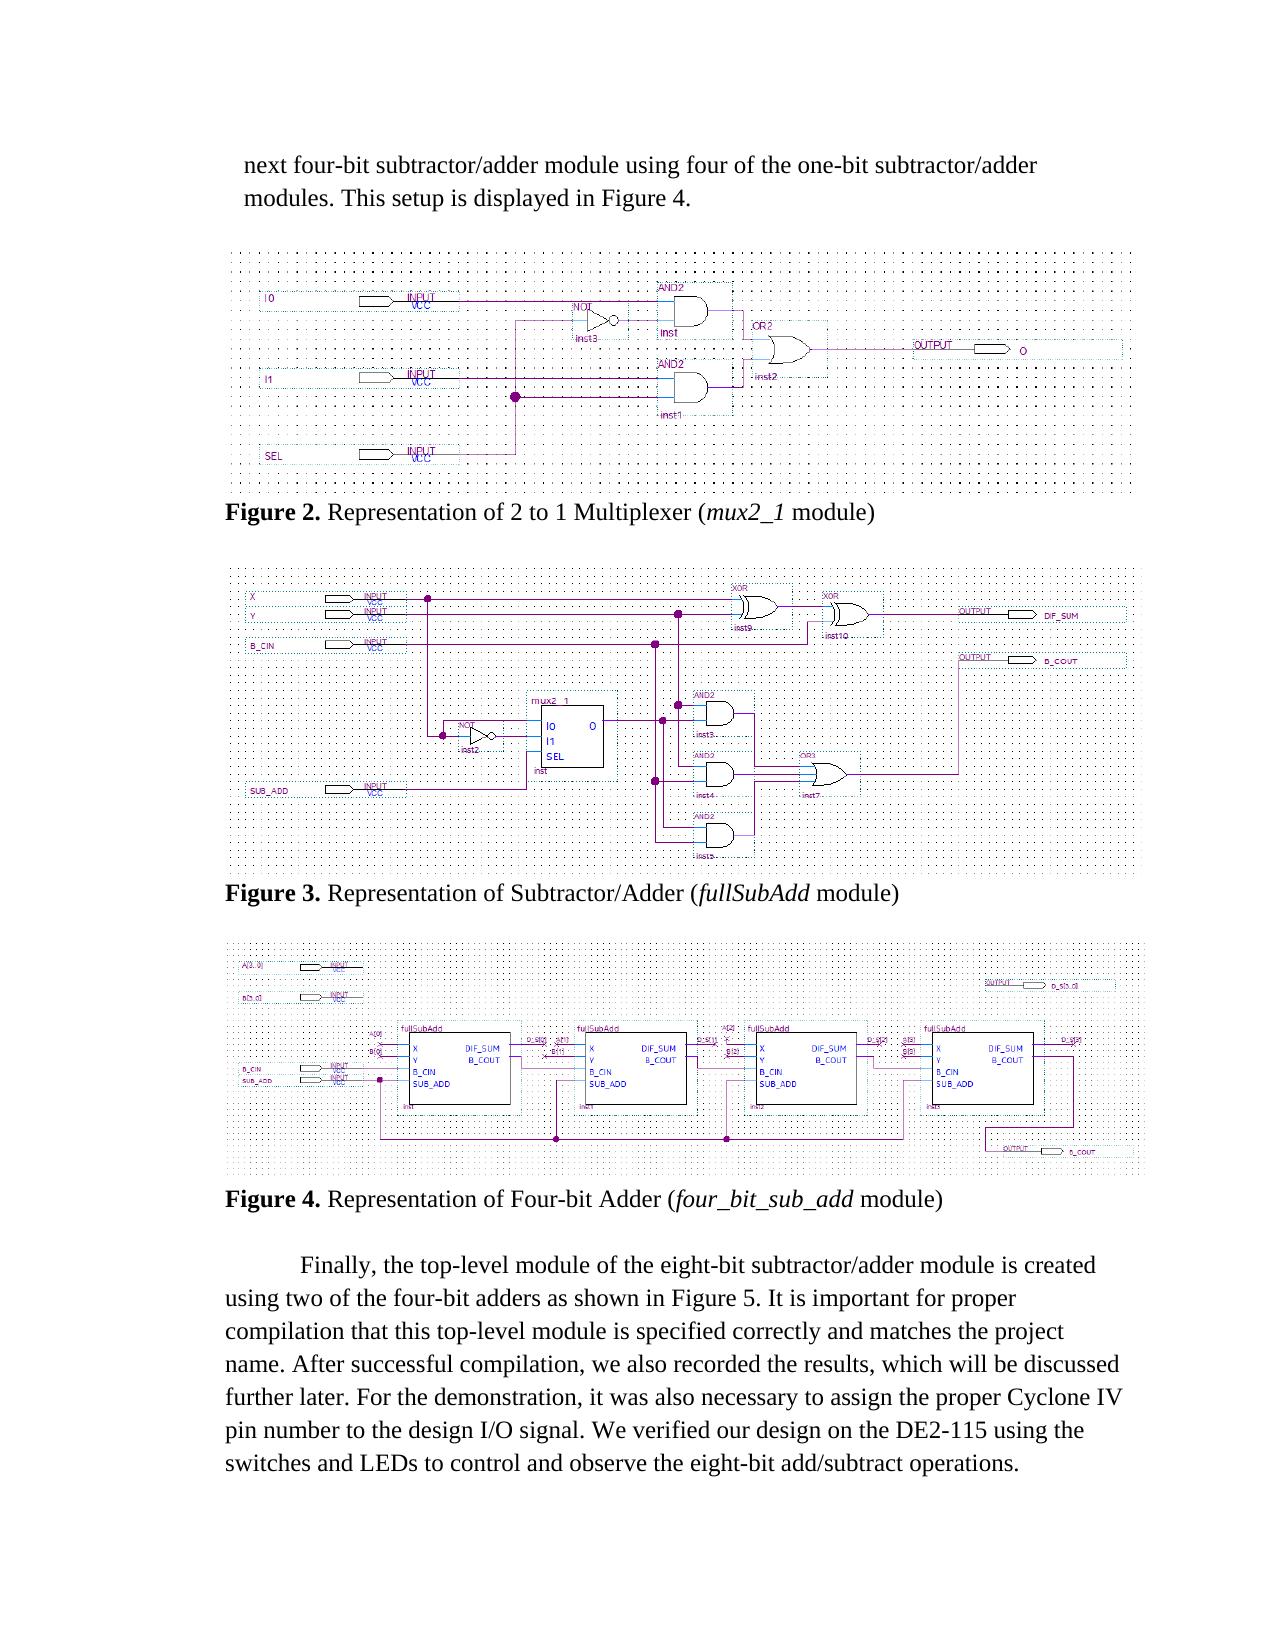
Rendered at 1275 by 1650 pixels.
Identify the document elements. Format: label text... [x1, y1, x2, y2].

picture [225, 563, 1142, 874]
text Figure 3. Representation of Subtractor/Adder (fullSubAdd module) [225, 878, 1125, 906]
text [244, 150, 1125, 212]
picture [225, 249, 1137, 494]
text Figure 2. Representation of 2 to 1 Multiplexer (mux2_1 module) [225, 497, 1125, 526]
text Finally, the top-level module of the eight-bit subtractor/adder module is created using two of the four-bit adders as shown in Figure 5. It is important for proper compilation that this top-level module is specified correctly and matches the project name. After successful compilation, we also recorded the results, which will be discussed further later. For the demonstration, it was also necessary to assign the proper Cyclone IV pin number to the design I/O signal. We verified our design on the DE2-115 using the switches and LEDs to control and observe the eight-bit add/subtract operations. [225, 1250, 1125, 1477]
picture [225, 943, 1145, 1180]
text Figure 4. Representation of Four-bit Adder (four_bit_sub_add module) [225, 1184, 1125, 1212]
